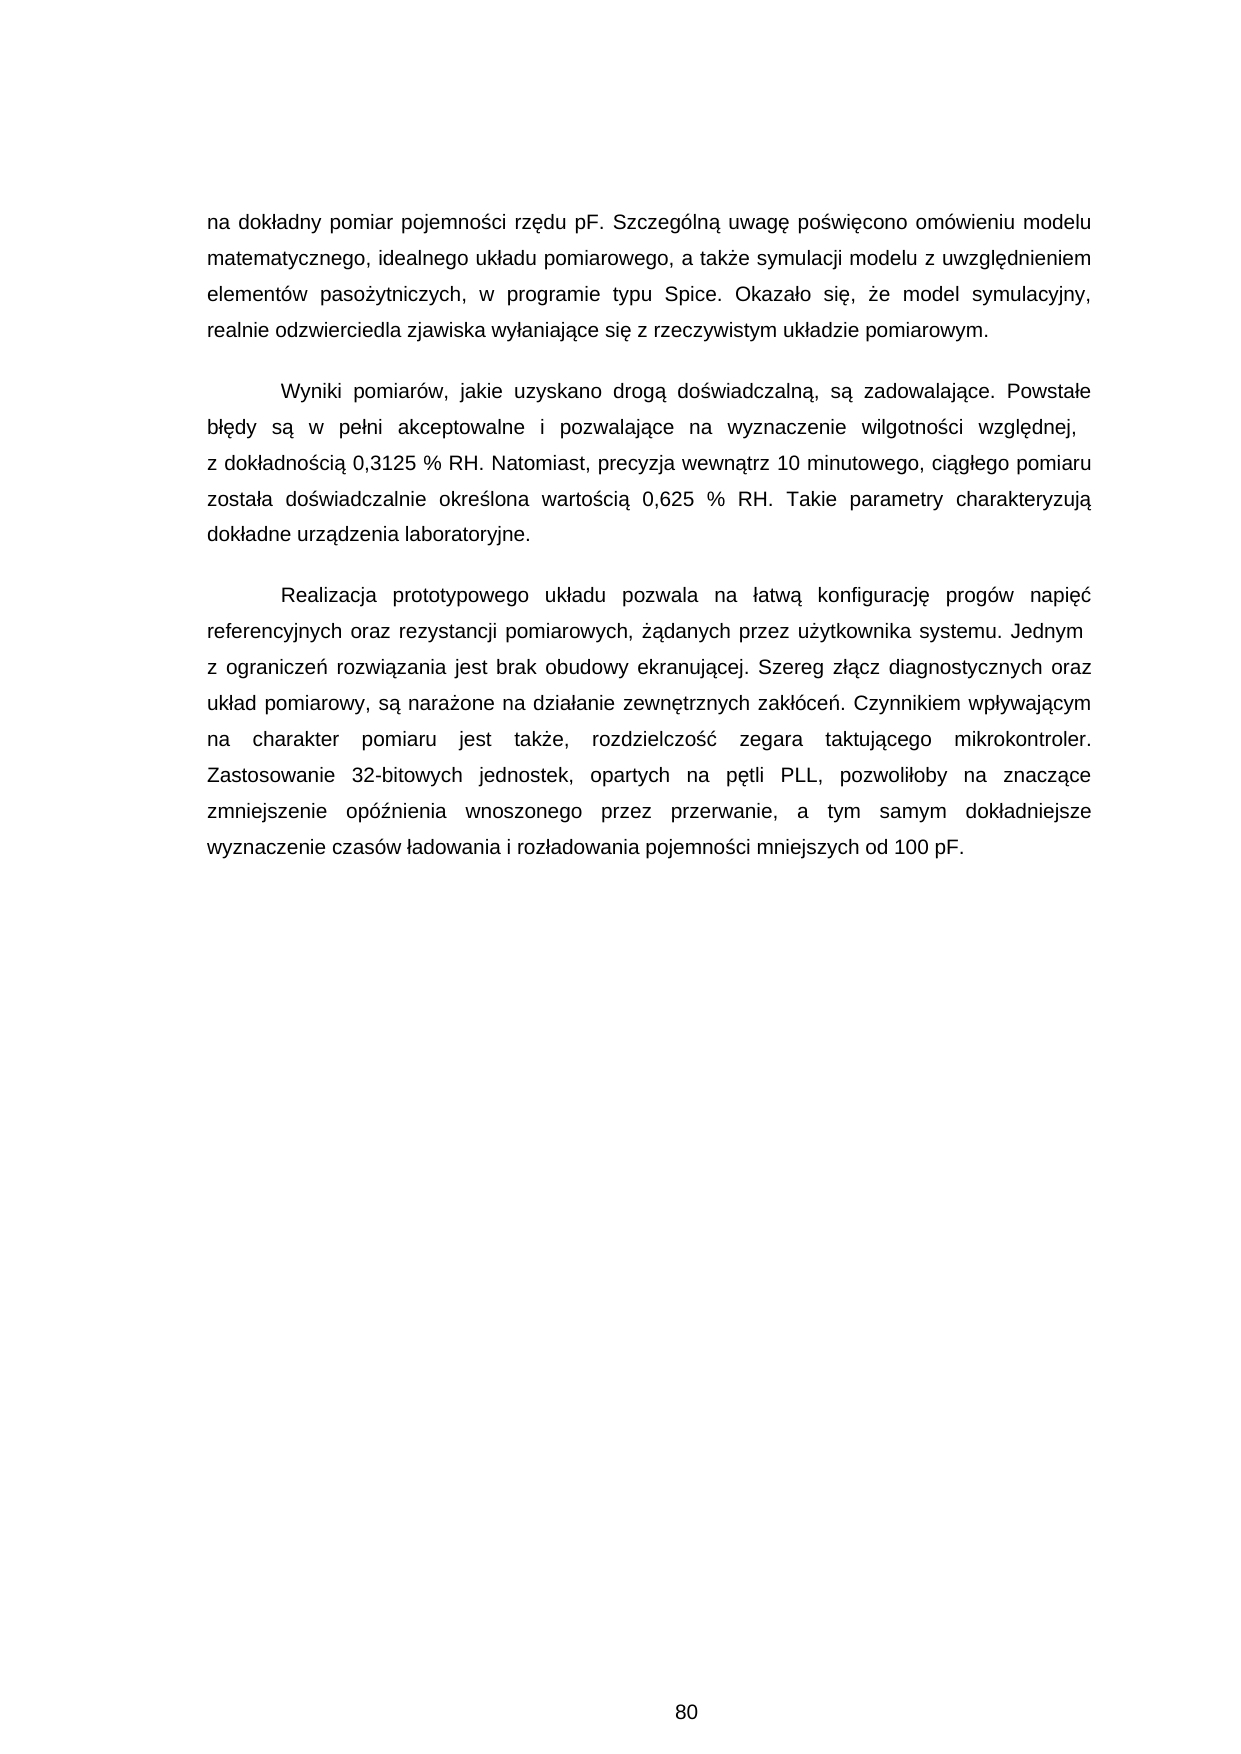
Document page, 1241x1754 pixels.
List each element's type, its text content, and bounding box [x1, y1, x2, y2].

text Wyniki pomiarów, jakie uzyskano drogą doświadczalną, są zadowalające. Powstałe błędy są w pełni akceptowalne i pozwalające na wyznaczenie wilgotności względnej, z dokładnością 0,3125 % RH. Natomiast, precyzja wewnątrz 10 minutowego, ciągłego pomiaru została doświadczalnie określona wartością 0,625 % RH. Takie parametry charakteryzują dokładne urządzenia laboratoryjne. [207, 378, 1092, 546]
text Realizacja prototypowego układu pozwala na łatwą konfigurację progów napięć referencyjnych oraz rezystancji pomiarowych, żądanych przez użytkownika systemu. Jednym z ograniczeń rozwiązania jest brak obudowy ekranującej. Szereg złącz diagnostycznych oraz układ pomiarowy, są narażone na działanie zewnętrznych zakłóceń. Czynnikiem wpływającym na charakter pomiaru jest także, rozdzielczość zegara taktującego mikrokontroler. Zastosowanie 32-bitowych jednostek, opartych na pętli PLL, pozwoliłoby na znaczące zmniejszenie opóźnienia wnoszonego przez przerwanie, a tym samym dokładniejsze wyznaczenie czasów ładowania i rozładowania pojemności mniejszych od 100 pF. [207, 583, 1092, 859]
